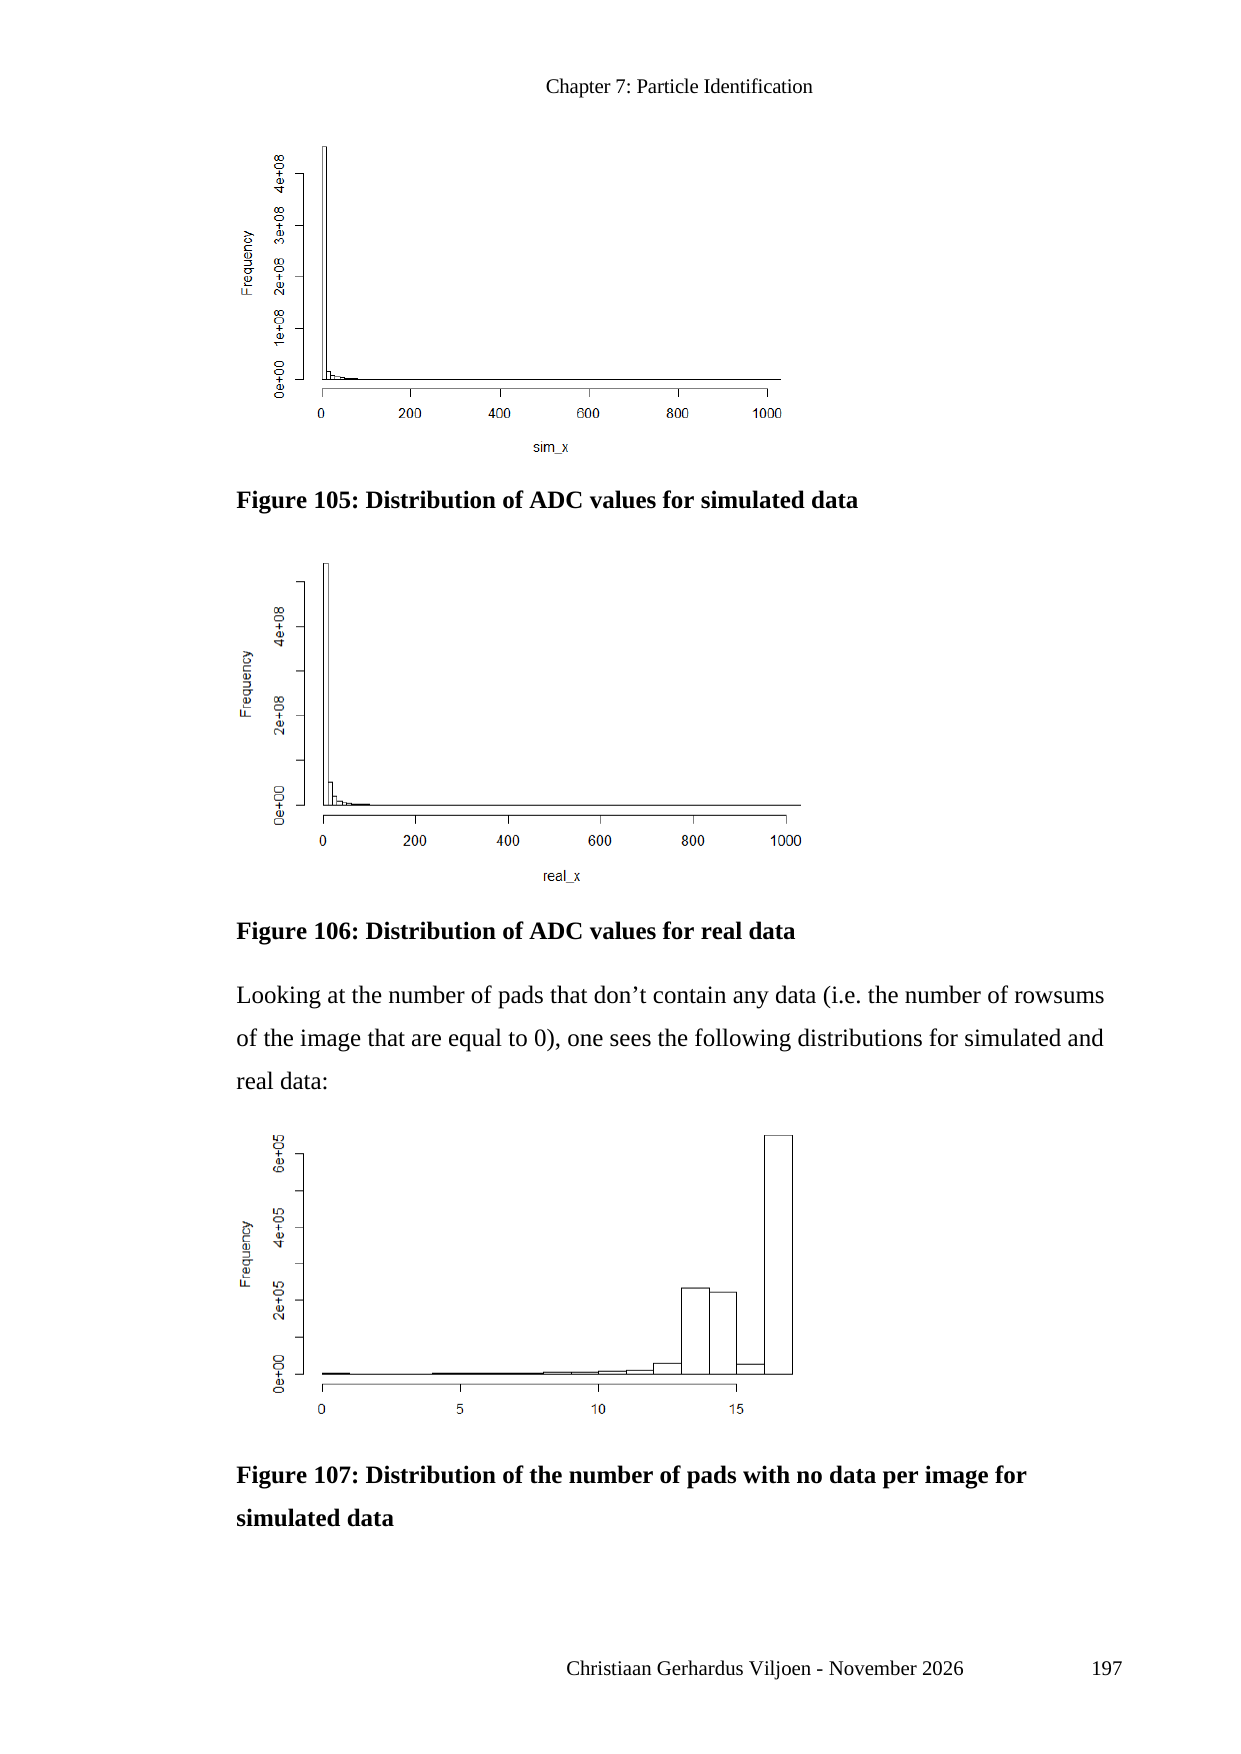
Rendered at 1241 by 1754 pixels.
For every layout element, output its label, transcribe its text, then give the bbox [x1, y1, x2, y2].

picture [236, 548, 817, 890]
text Looking at the number of pads that don’t contain any data (i.e. the number of rowsums of the image that are equal to 0), one sees the following distributions for simulated and real data: [236, 980, 1122, 1095]
picture [236, 1122, 829, 1434]
picture [236, 135, 792, 459]
